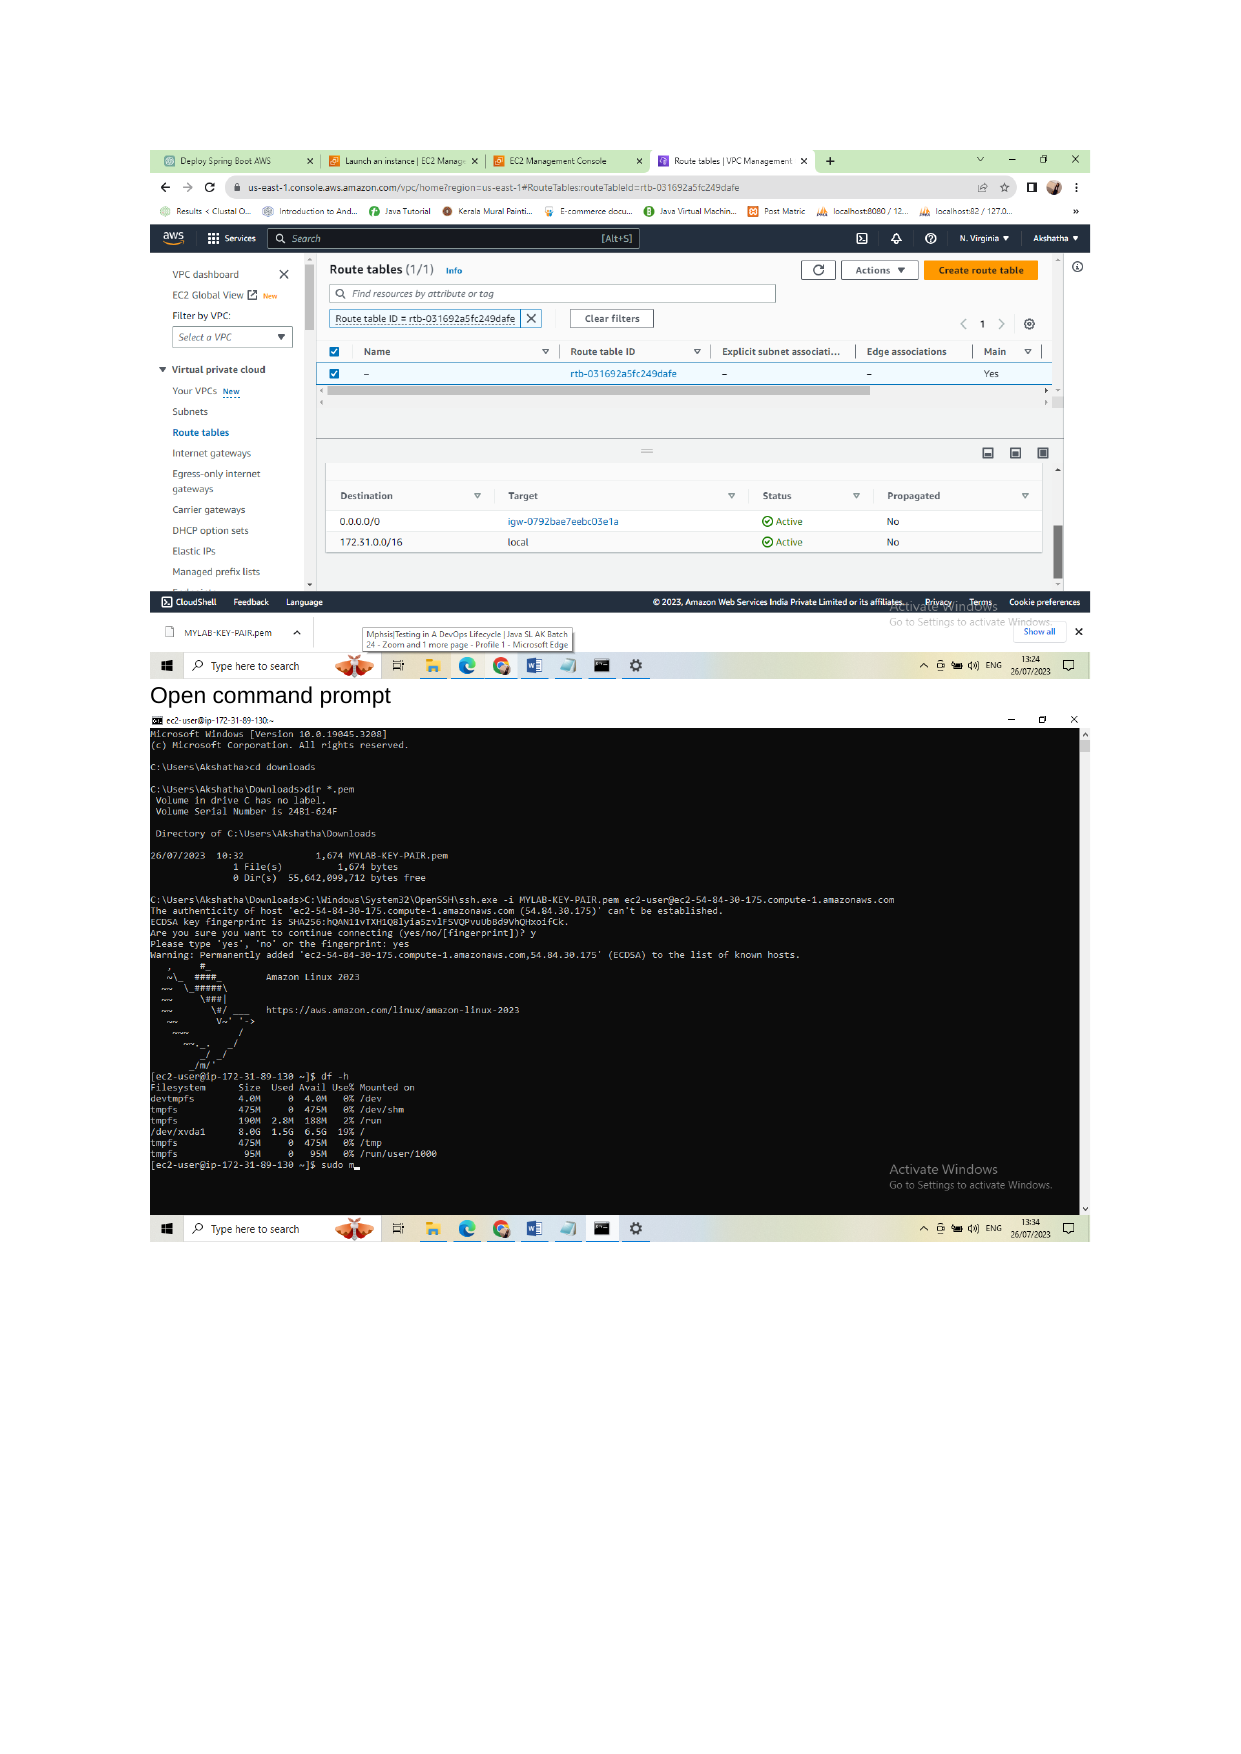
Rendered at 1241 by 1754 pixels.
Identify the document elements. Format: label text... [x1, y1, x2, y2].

text Open command prompt [150, 682, 1090, 709]
picture [150, 712, 1091, 1242]
picture [150, 150, 1091, 679]
